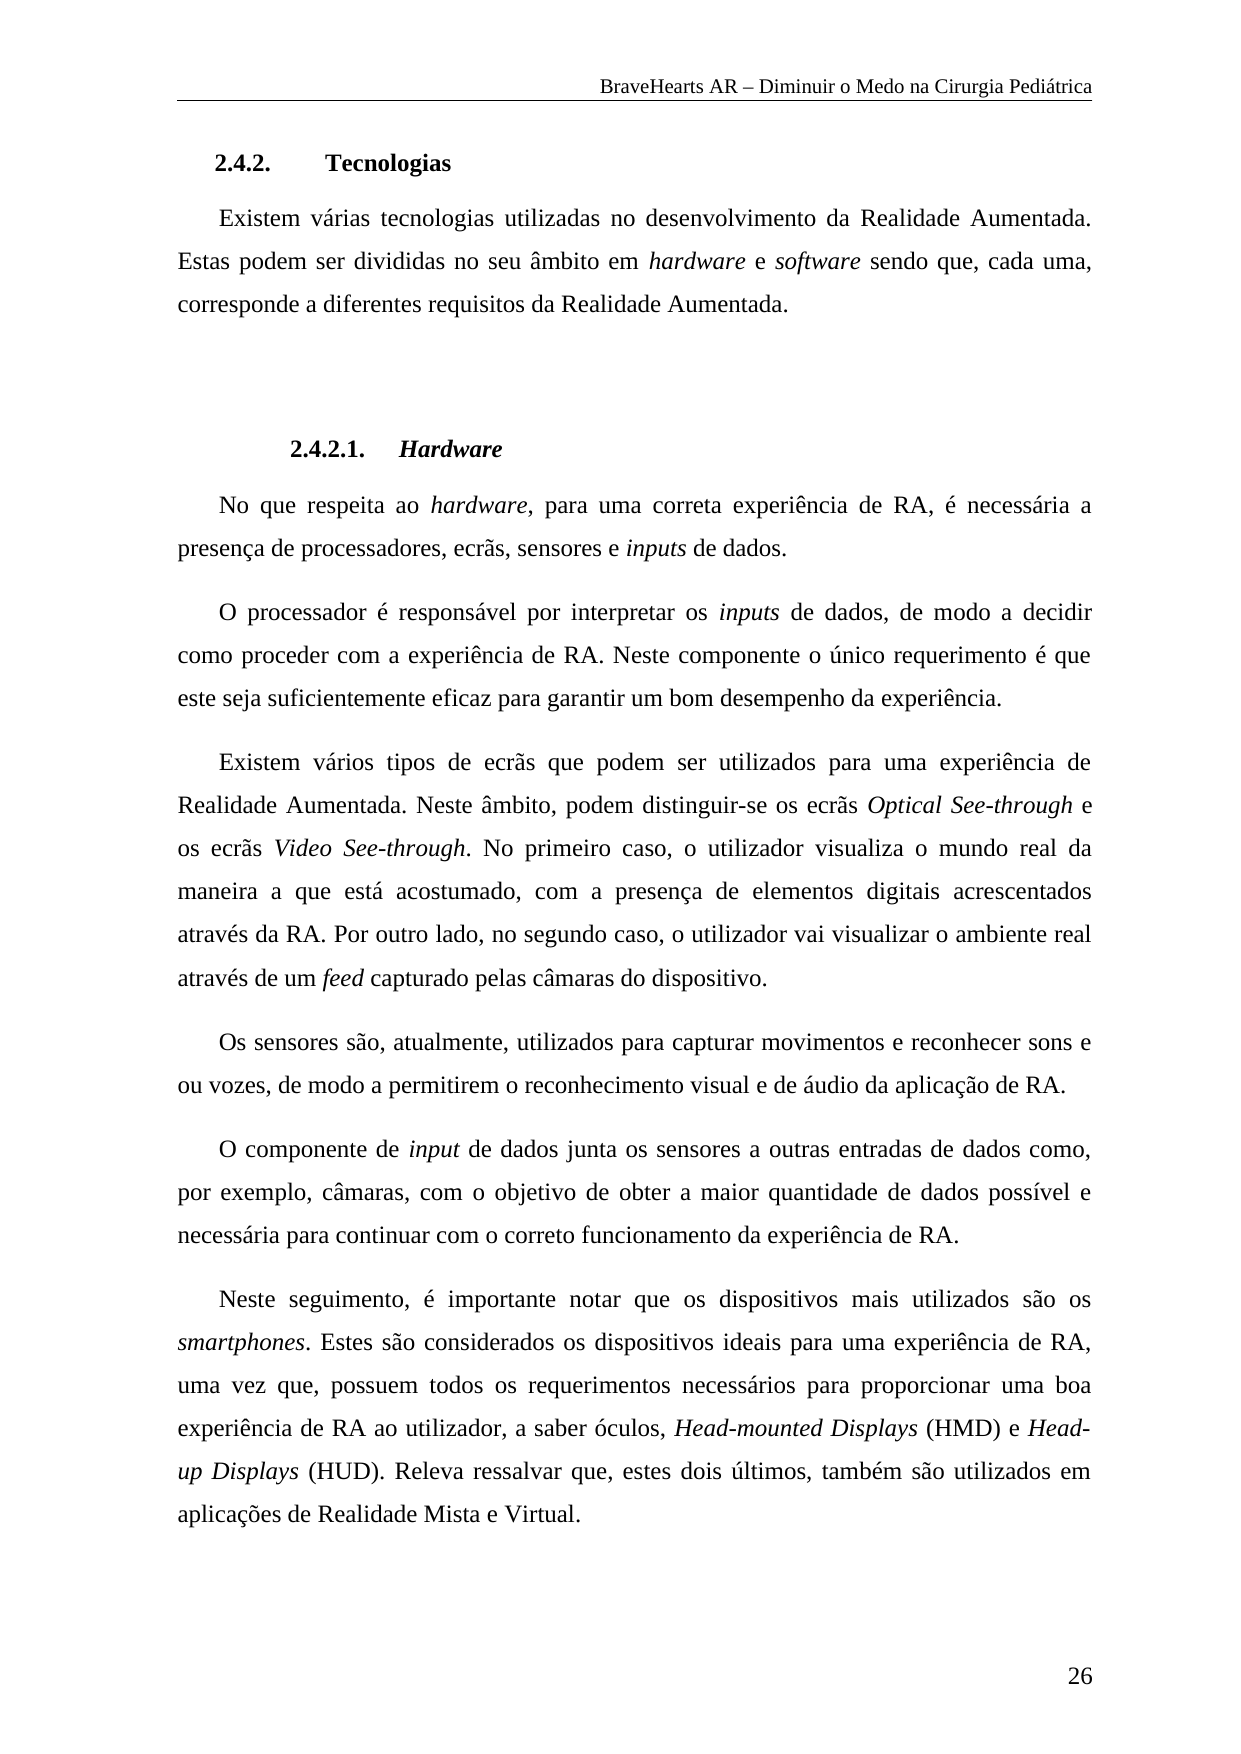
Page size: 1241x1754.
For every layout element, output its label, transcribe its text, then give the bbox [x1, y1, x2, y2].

text No que respeita ao hardware, para uma correta experiência de RA, é necessária a presença de processadores, ecrãs, sensores e inputs de dados. [177, 490, 1092, 562]
text Os sensores são, atualmente, utilizados para capturar movimentos e reconhecer sons e ou vozes, de modo a permitirem o reconhecimento visual e de áudio da aplicação de RA. [177, 1027, 1092, 1098]
text Existem várias tecnologias utilizadas no desenvolvimento da Realidade Aumentada. Estas podem ser divididas no seu âmbito em hardware e software sendo que, cada uma, corresponde a diferentes requisitos da Realidade Aumentada. [177, 203, 1092, 318]
subtitle Tecnologias [214, 148, 1092, 176]
text Neste seguimento, é importante notar que os dispositivos mais utilizados são os smartphones. Estes são considerados os dispositivos ideais para uma experiência de RA, uma vez que, possuem todos os requerimentos necessários para proporcionar uma boa experiência de RA ao utilizador, a saber óculos, Head-mounted Displays (HMD) e Head-up Displays (HUD). Releva ressalvar que, estes dois últimos, também são utilizados em aplicações de Realidade Mista e Virtual. [177, 1284, 1092, 1528]
text O componente de input de dados junta os sensores a outras entradas de dados como, por exemplo, câmaras, com o objetivo de obter a maior quantidade de dados possível e necessária para continuar com o correto funcionamento da experiência de RA. [177, 1134, 1092, 1249]
text Existem vários tipos de ecrãs que podem ser utilizados para uma experiência de Realidade Aumentada. Neste âmbito, podem distinguir-se os ecrãs Optical See-through e os ecrãs Video See-through. No primeiro caso, o utilizador visualiza o mundo real da maneira a que está acostumado, com a presença de elementos digitais acrescentados através da RA. Por outro lado, no segundo caso, o utilizador vai visualizar o ambiente real através de um feed capturado pelas câmaras do dispositivo. [177, 747, 1092, 991]
text O processador é responsável por interpretar os inputs de dados, de modo a decidir como proceder com a experiência de RA. Neste componente o único requerimento é que este seja suficientemente eficaz para garantir um bom desempenho da experiência. [177, 597, 1092, 712]
subtitle Hardware [290, 434, 1092, 463]
